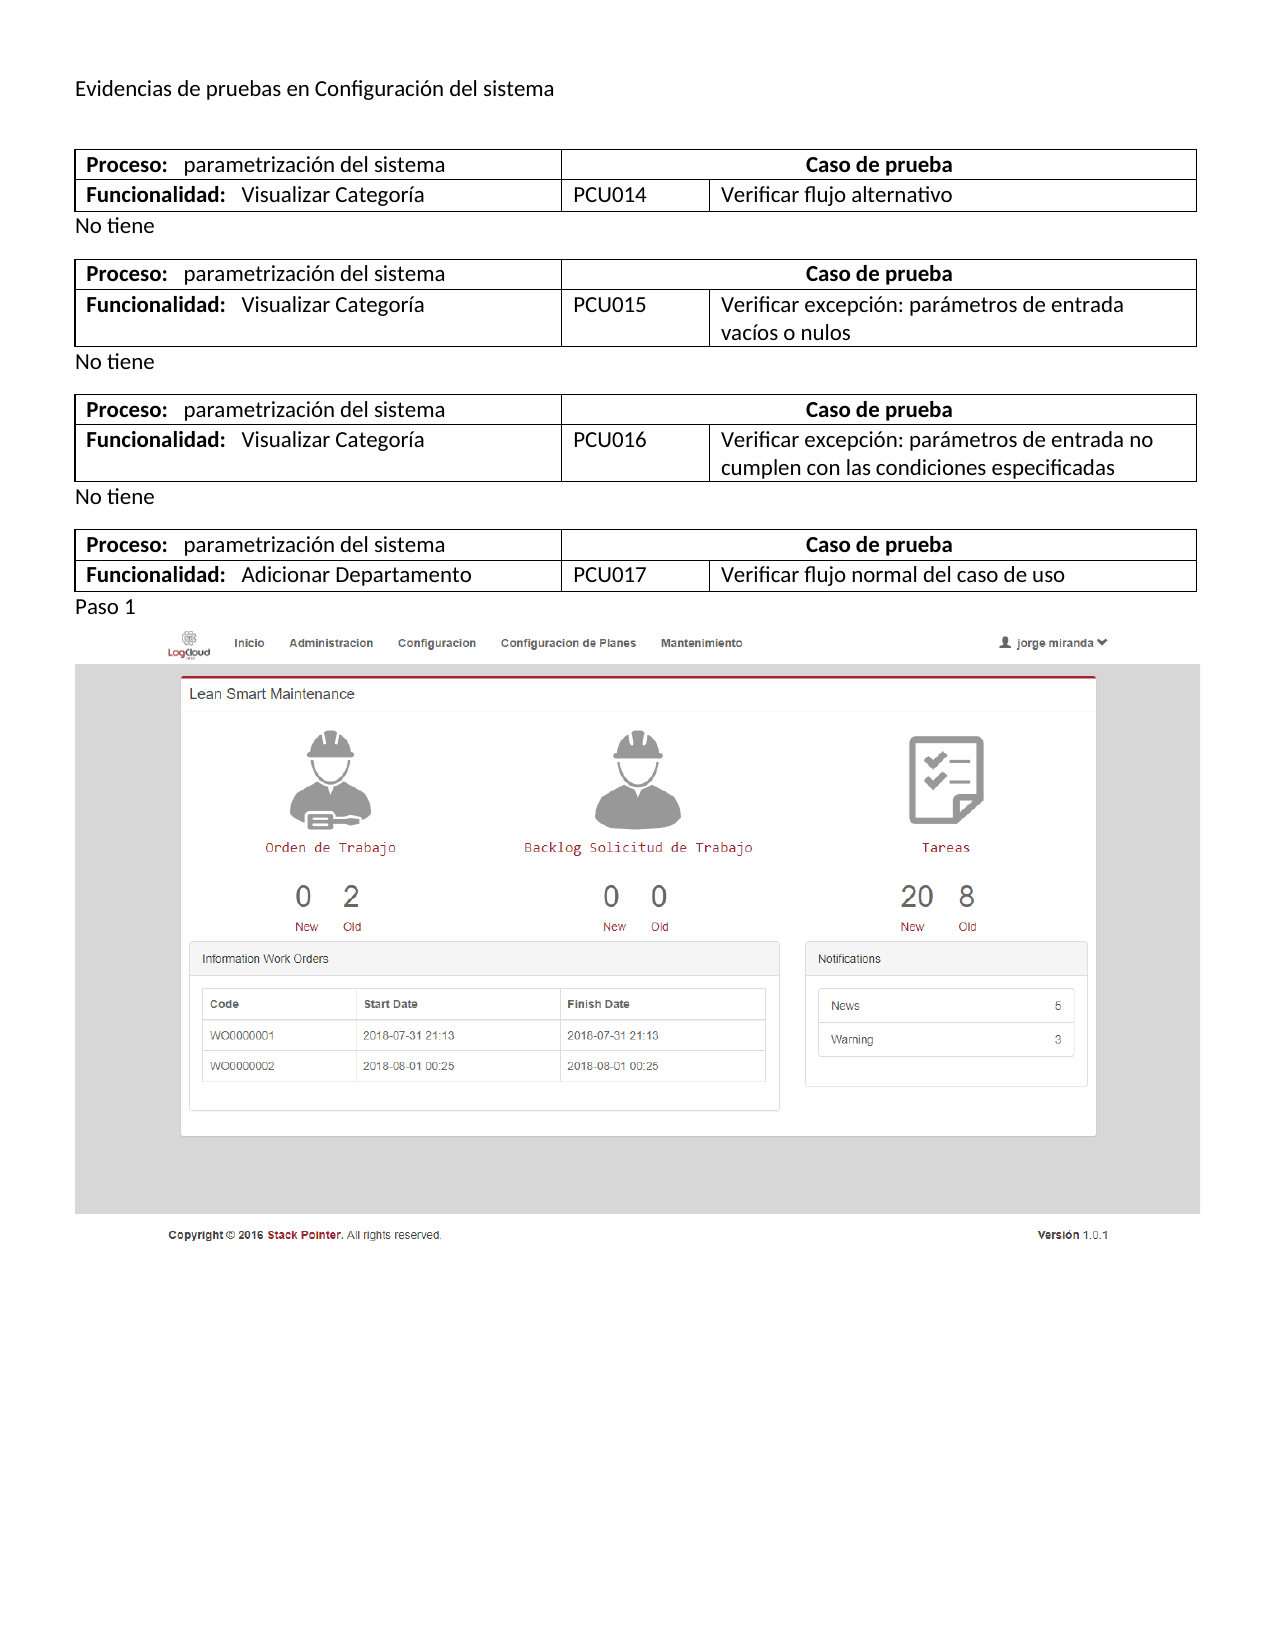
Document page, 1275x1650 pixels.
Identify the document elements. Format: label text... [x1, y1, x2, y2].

table_cell Funcionalidad: Adicionar Departamento [76, 561, 561, 591]
table_cell PCU014 [562, 180, 709, 211]
table_header Proceso: parametrización del sistema [76, 150, 561, 179]
table_cell Verificar excepción: parámetros de entrada no cumplen con las condiciones especificadas [710, 425, 1196, 481]
table_header Caso de prueba [562, 150, 1196, 179]
table_header Proceso: parametrización del sistema [76, 530, 561, 559]
table_cell Verificar flujo normal del caso de uso [710, 561, 1196, 591]
table_cell Verificar flujo alternativo [710, 180, 1196, 211]
table_cell Funcionalidad: Visualizar Categoría [76, 290, 561, 346]
table_cell PCU015 [562, 290, 709, 346]
table_cell PCU016 [562, 425, 709, 481]
table_header Proceso: parametrización del sistema [76, 260, 561, 289]
table_header Caso de prueba [562, 395, 1196, 424]
table_cell Funcionalidad: Visualizar Categoría [76, 180, 561, 211]
picture [75, 622, 1200, 1255]
text Paso 1 [75, 592, 1200, 622]
table_cell Verificar excepción: parámetros de entrada vacíos o nulos [710, 290, 1196, 346]
table_header Proceso: parametrización del sistema [76, 395, 561, 424]
text No tiene [75, 482, 1200, 510]
text No tiene [75, 347, 1200, 375]
table_cell PCU017 [562, 561, 709, 591]
table_cell Funcionalidad: Visualizar Categoría [76, 425, 561, 481]
text No tiene [75, 212, 1200, 240]
table_header Caso de prueba [562, 530, 1196, 559]
table_header Caso de prueba [562, 260, 1196, 289]
